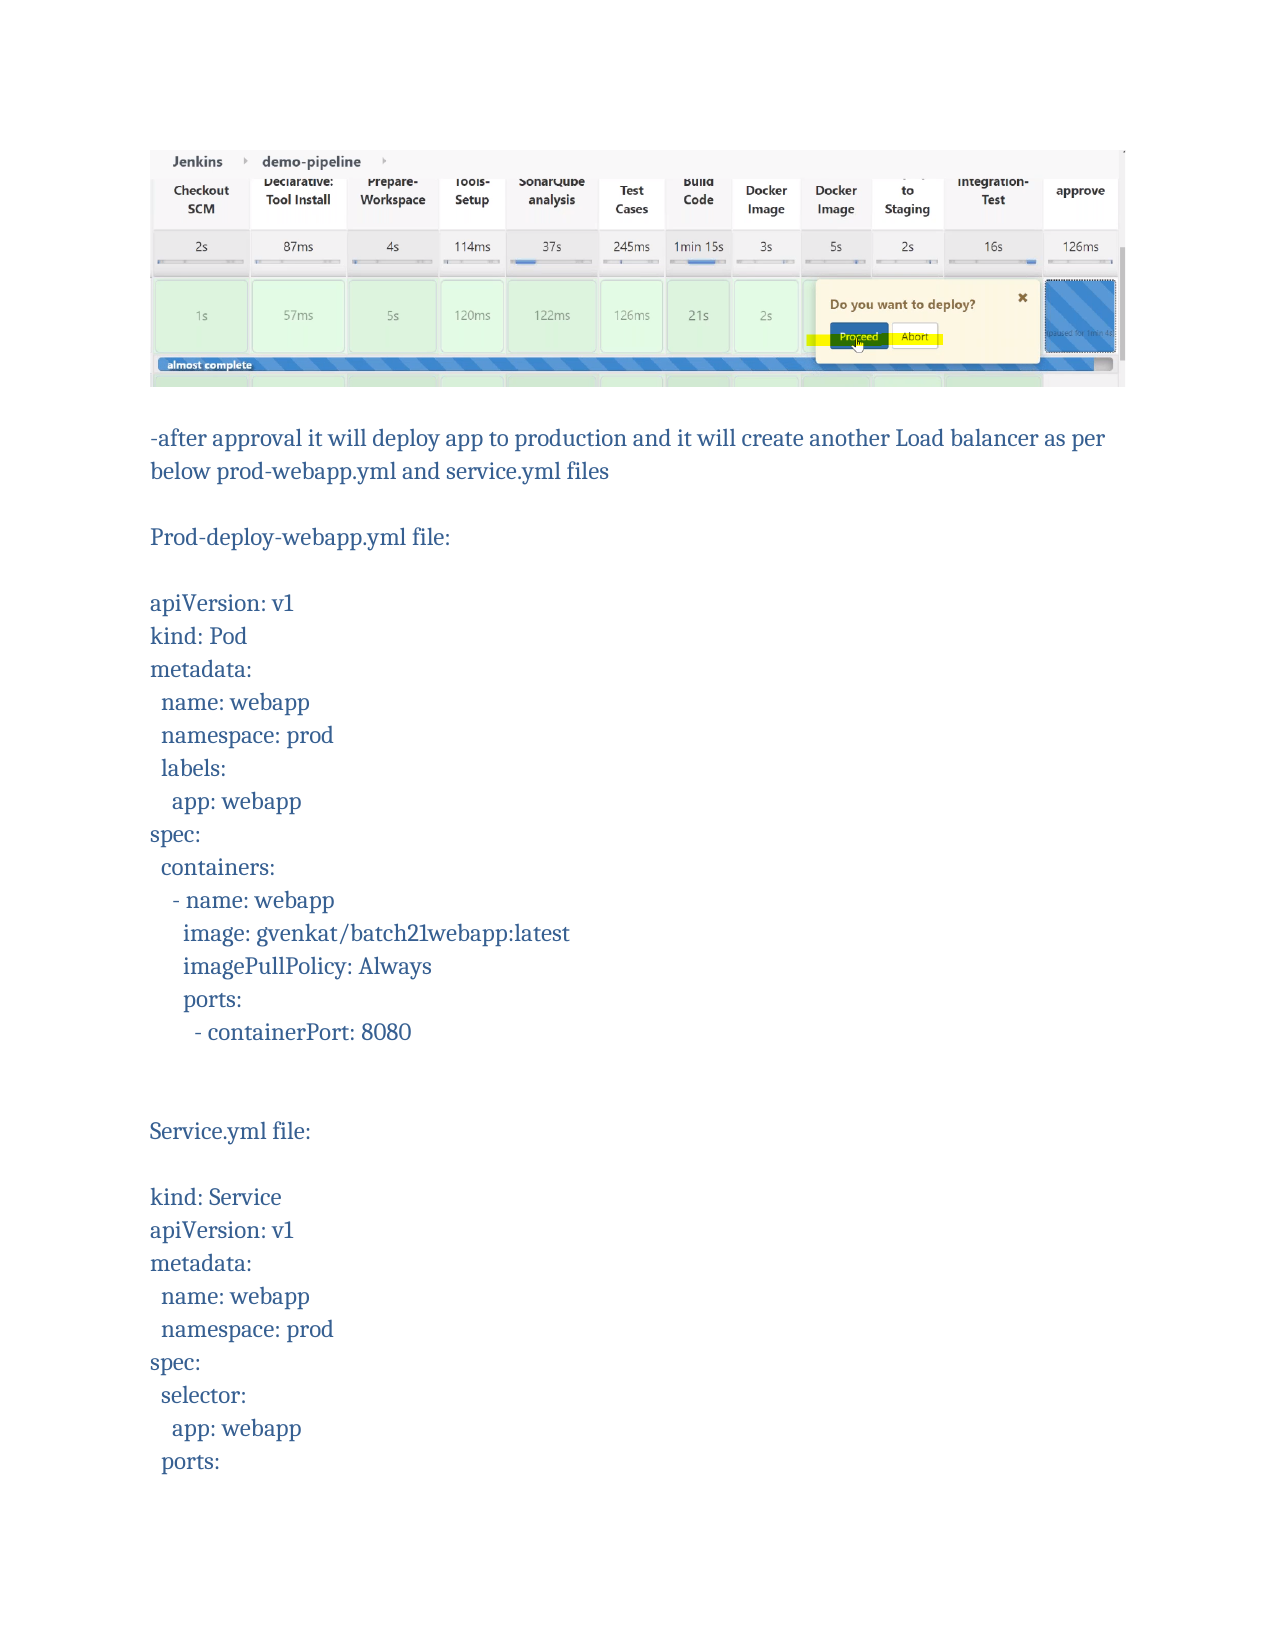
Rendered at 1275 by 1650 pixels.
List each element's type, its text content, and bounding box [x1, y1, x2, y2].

text -after approval it will deploy app to production and it will create another Load balancer as per below prod-webapp.yml and service.yml files [150, 423, 1125, 485]
text apiVersion: v1 [150, 1216, 1125, 1245]
text app: webapp [150, 1414, 1125, 1443]
text name: webapp [150, 1282, 1125, 1311]
text Prod-deploy-webapp.yml file: [150, 523, 1125, 551]
text kind: Service [150, 1183, 1125, 1212]
text spec: [150, 820, 1125, 848]
text namespace: prod [150, 1315, 1125, 1344]
text imagePullPolicy: Always [150, 952, 1125, 981]
text Service.yml file: [150, 1117, 1125, 1146]
text - containerPort: 8080 [150, 1018, 1125, 1047]
text apiVersion: v1 [150, 589, 1125, 617]
text spec: [150, 1348, 1125, 1377]
text labels: [150, 754, 1125, 782]
text selector: [150, 1381, 1125, 1410]
text ports: [150, 1447, 1125, 1476]
text metadata: [150, 655, 1125, 683]
text kind: Pod [150, 622, 1125, 650]
text name: webapp [150, 688, 1125, 716]
picture [150, 150, 1125, 387]
text metadata: [150, 1249, 1125, 1278]
text ports: [150, 985, 1125, 1014]
text containers: [150, 853, 1125, 882]
text app: webapp [150, 787, 1125, 816]
text namespace: prod [150, 721, 1125, 749]
text image: gvenkat/batch21webapp:latest [150, 919, 1125, 948]
text - name: webapp [150, 886, 1125, 914]
